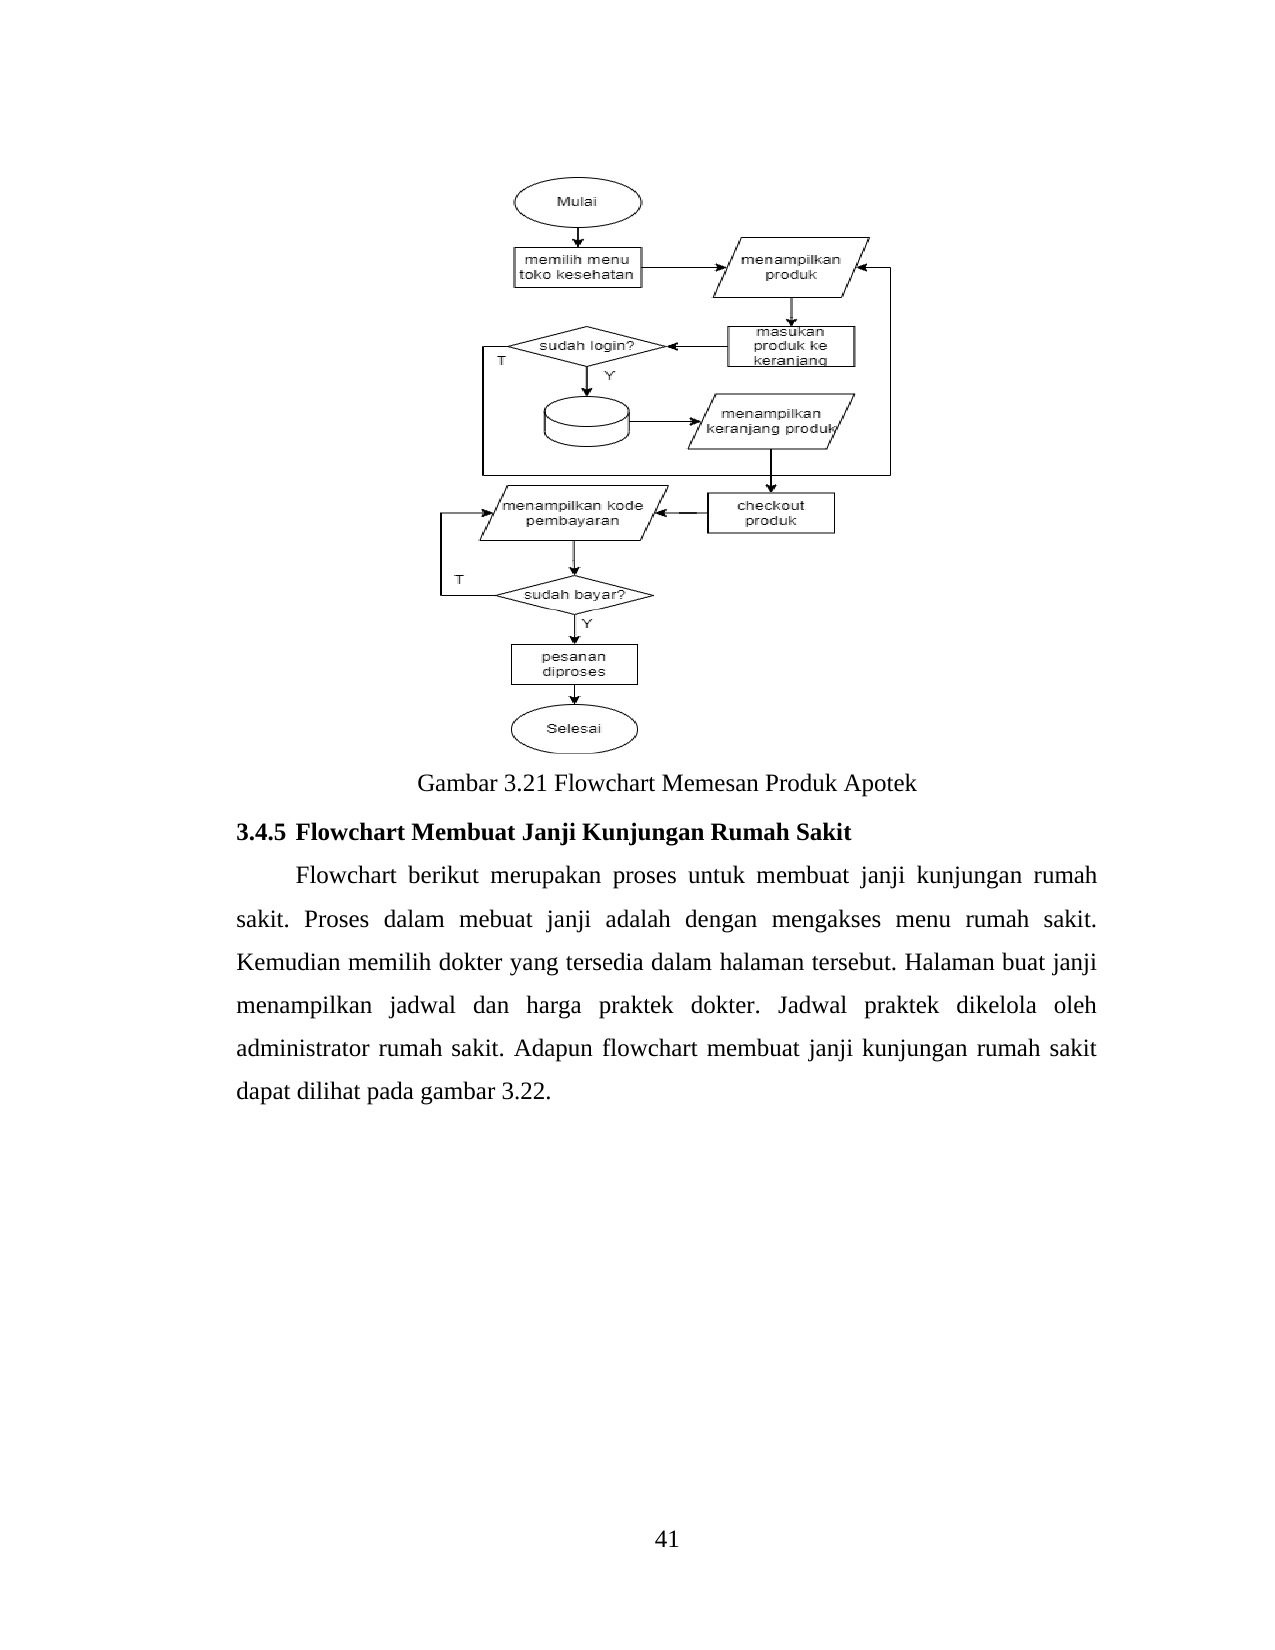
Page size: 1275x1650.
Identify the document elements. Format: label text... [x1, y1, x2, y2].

subtitle Flowchart Membuat Janji Kunjungan Rumah Sakit [236, 817, 1098, 846]
text Gambar 3.21 Flowchart Memesan Produk Apotek [236, 768, 1098, 797]
picture [431, 177, 903, 754]
text Flowchart berikut merupakan proses untuk membuat janji kunjungan rumah sakit. Proses dalam mebuat janji adalah dengan mengakses menu rumah sakit. Kemudian memilih dokter yang tersedia dalam halaman tersebut. Halaman buat janji menampilkan jadwal dan harga praktek dokter. Jadwal praktek dikelola oleh administrator rumah sakit. Adapun flowchart membuat janji kunjungan rumah sakit dapat dilihat pada gambar 3.22. [236, 861, 1098, 1105]
